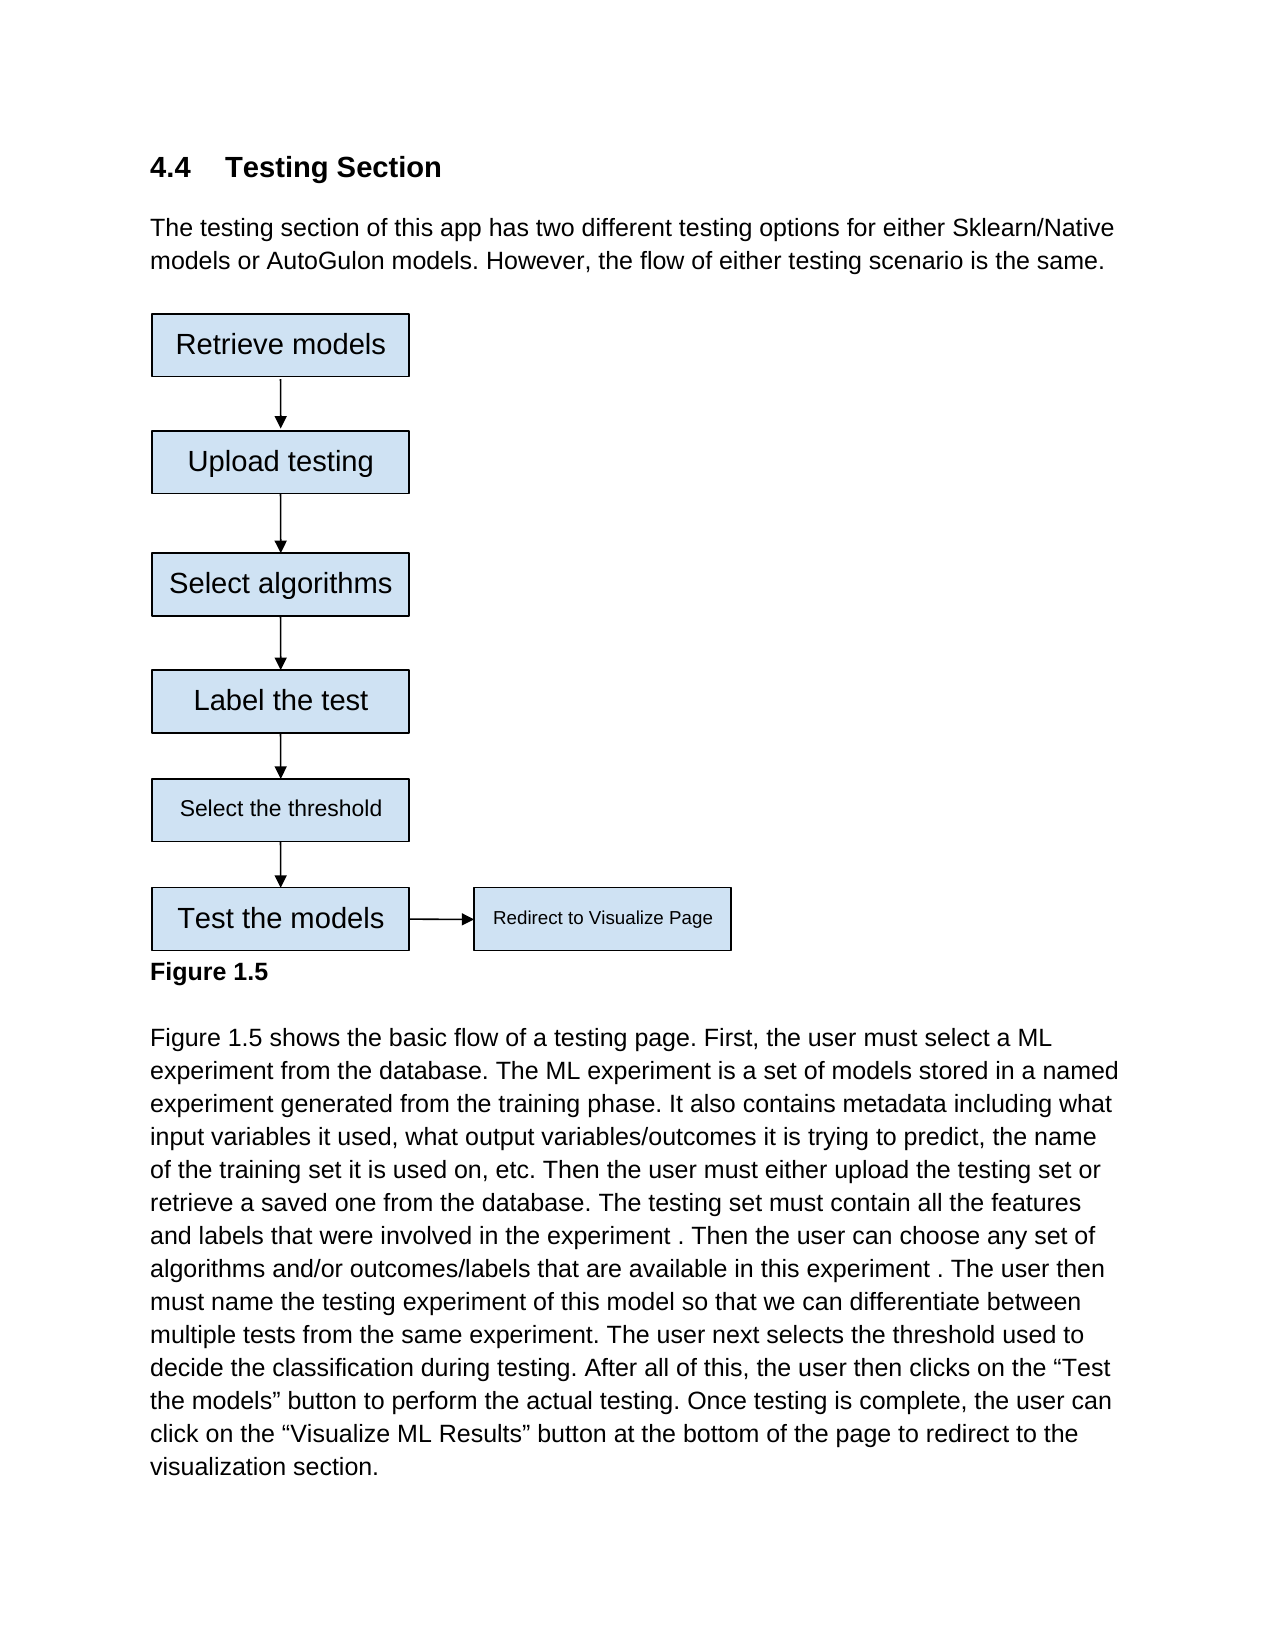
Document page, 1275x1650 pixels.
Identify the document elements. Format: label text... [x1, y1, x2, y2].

text Figure 1.5 shows the basic flow of a testing page. First, the user must select a ML experiment from the database. The ML experiment is a set of models stored in a named experiment generated from the training phase. It also contains metadata including what input variables it used, what output variables/outcomes it is trying to predict, the name of the training set it is used on, etc. Then the user must either upload the testing set or retrieve a saved one from the database. The testing set must contain all the features and labels that were involved in the experiment . Then the user can choose any set of algorithms and/or outcomes/labels that are available in this experiment . The user then must name the testing experiment of this model so that we can differentiate between multiple tests from the same experiment. The user next selects the threshold used to decide the classification during testing. After all of this, the user then clicks on the “Test the models” button to perform the actual testing. Once testing is complete, the user can click on the “Visualize ML Results” button at the bottom of the page to redirect to the visualization section. [150, 1023, 1125, 1481]
subtitle 4.4 Testing Section [150, 150, 1125, 183]
text The testing section of this app has two different testing options for either Sklearn/Native models or AutoGulon models. However, the flow of either testing scenario is the same. [150, 213, 1125, 274]
text Figure 1.5 [150, 957, 1125, 985]
